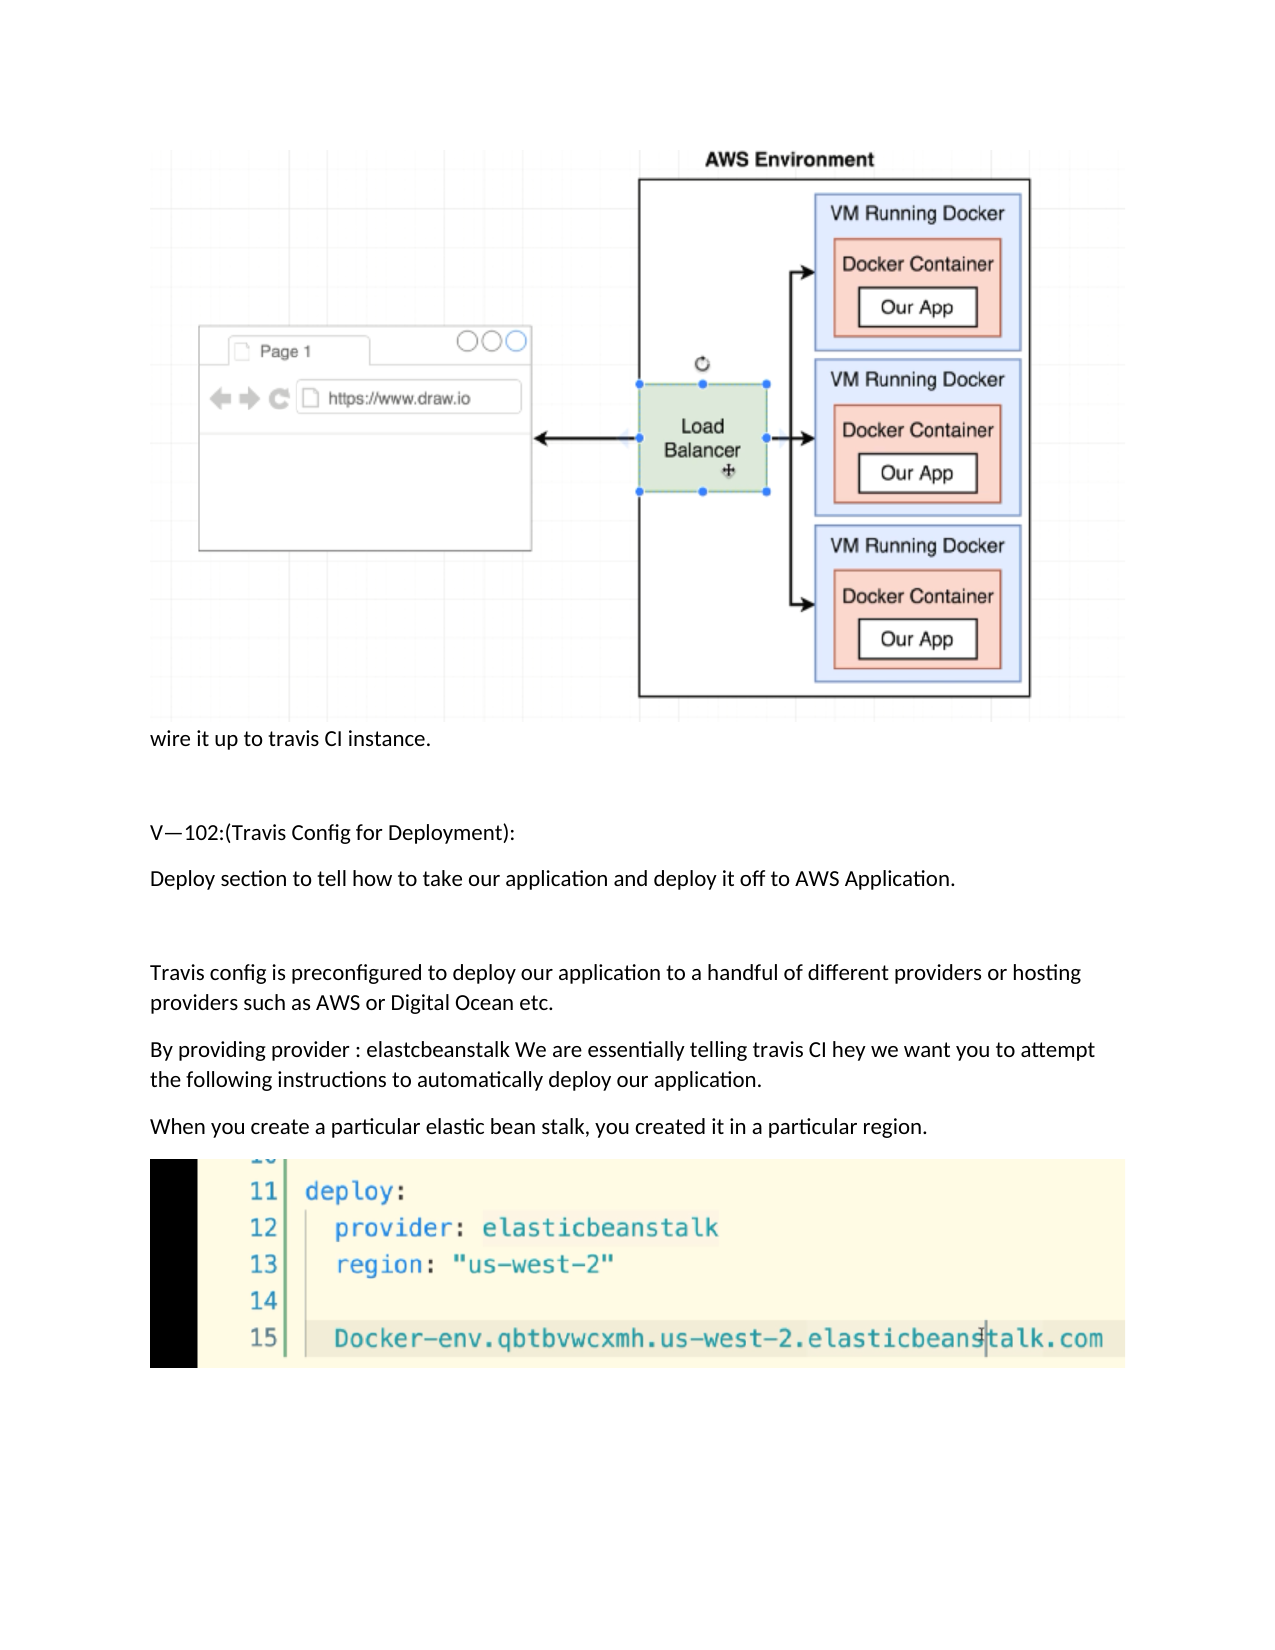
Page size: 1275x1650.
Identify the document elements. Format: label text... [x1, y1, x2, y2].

text By providing provider : elastcbeanstalk We are essentially telling travis CI hey we want you to attempt the following instructions to automatically deploy our application. [150, 1035, 1125, 1093]
text Travis config is preconfigured to deploy our application to a handful of different providers or hosting providers such as AWS or Digital Ocean etc. [150, 958, 1125, 1016]
text wire it up to travis CI instance. [150, 722, 1125, 752]
picture [150, 150, 1125, 722]
text V—102:(Travis Config for Deployment): [150, 818, 1125, 846]
text When you create a particular elastic bean stalk, you created it in a particular region. [150, 1112, 1125, 1140]
text Deploy section to tell how to take our application and deploy it off to AWS Application. [150, 864, 1125, 892]
picture [150, 1159, 1125, 1368]
